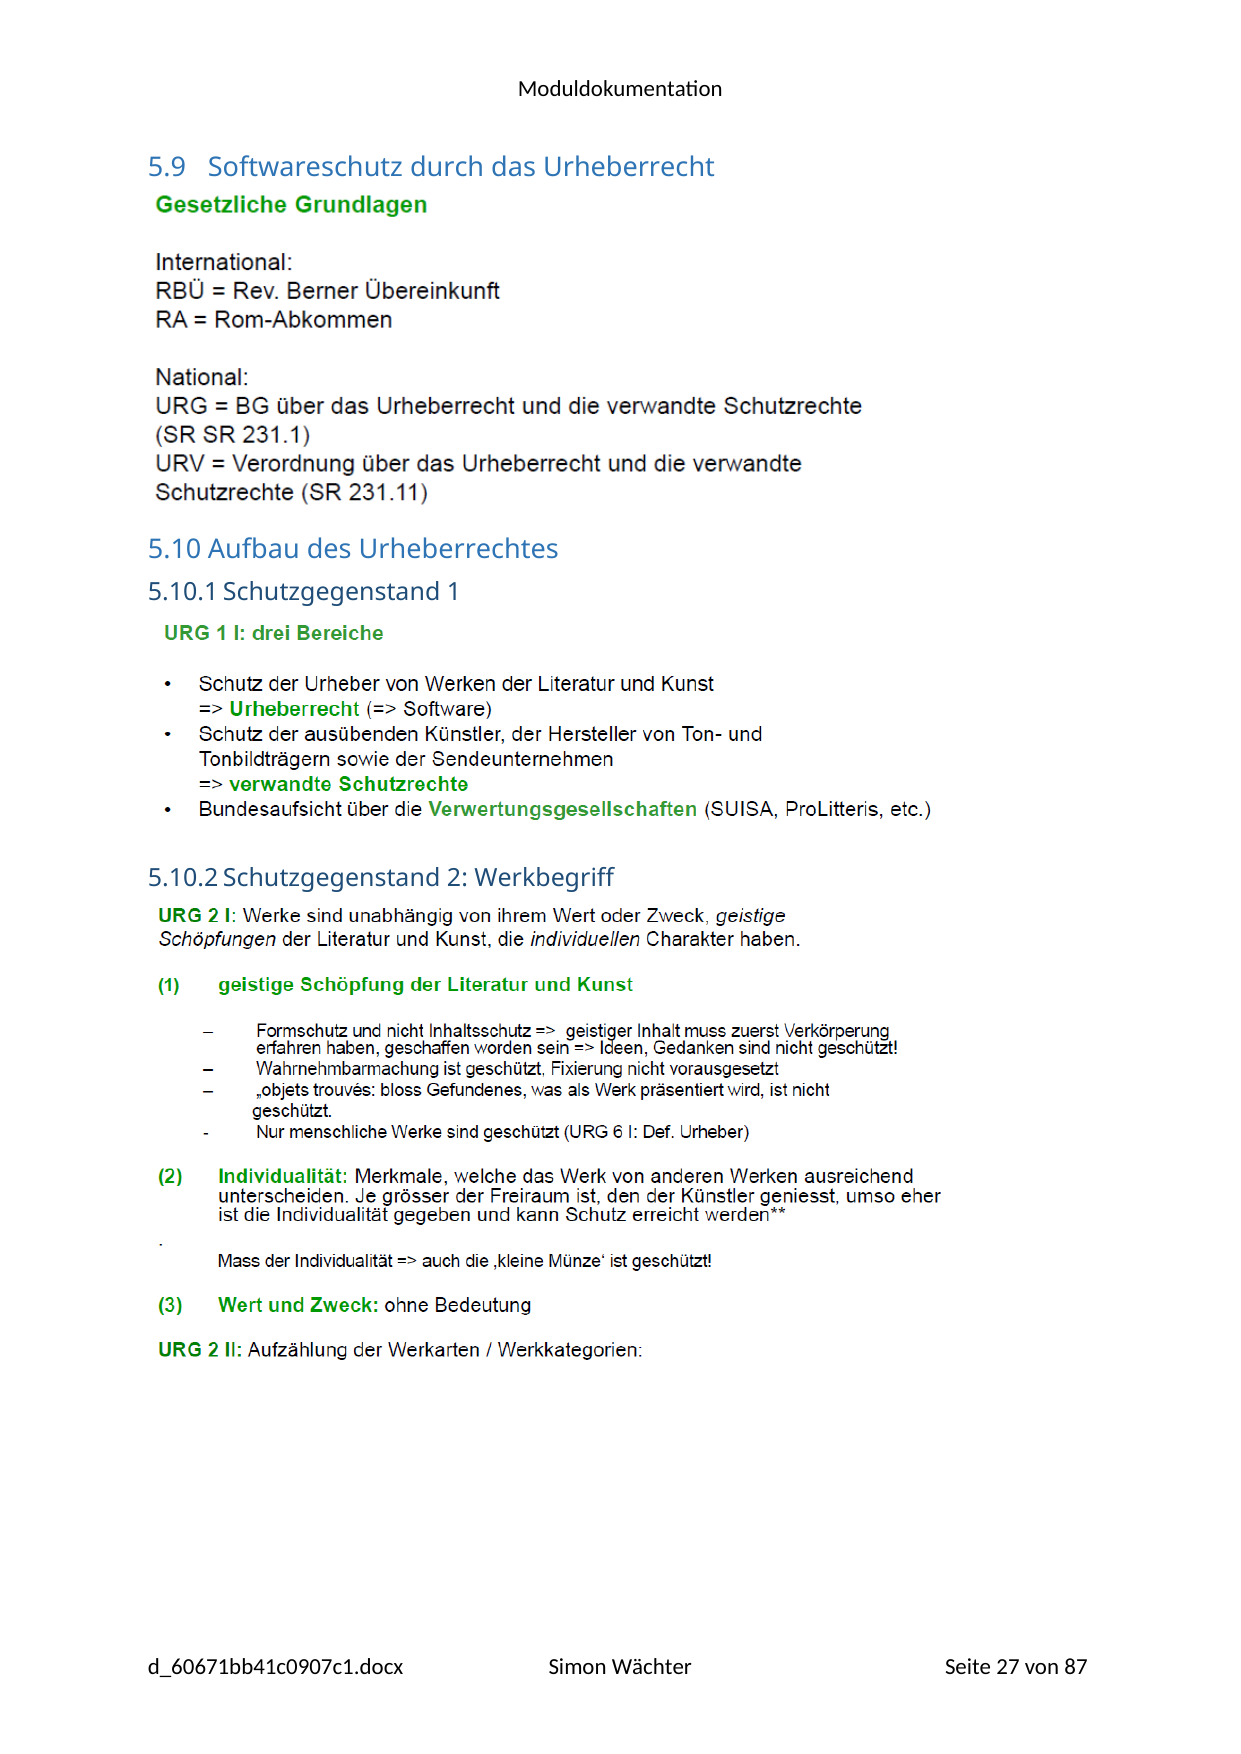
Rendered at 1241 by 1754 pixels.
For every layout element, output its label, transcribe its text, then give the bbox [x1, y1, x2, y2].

picture [147, 610, 957, 841]
subtitle Softwareschutz durch das Urheberrecht [148, 148, 1093, 184]
subtitle Schutzgegenstand 2: Werkbegriff [148, 859, 1093, 894]
picture [147, 187, 877, 512]
subtitle Aufbau des Urheberrechtes [148, 530, 1093, 567]
subtitle Schutzgegenstand 1 [148, 574, 1093, 608]
picture [147, 896, 948, 1365]
